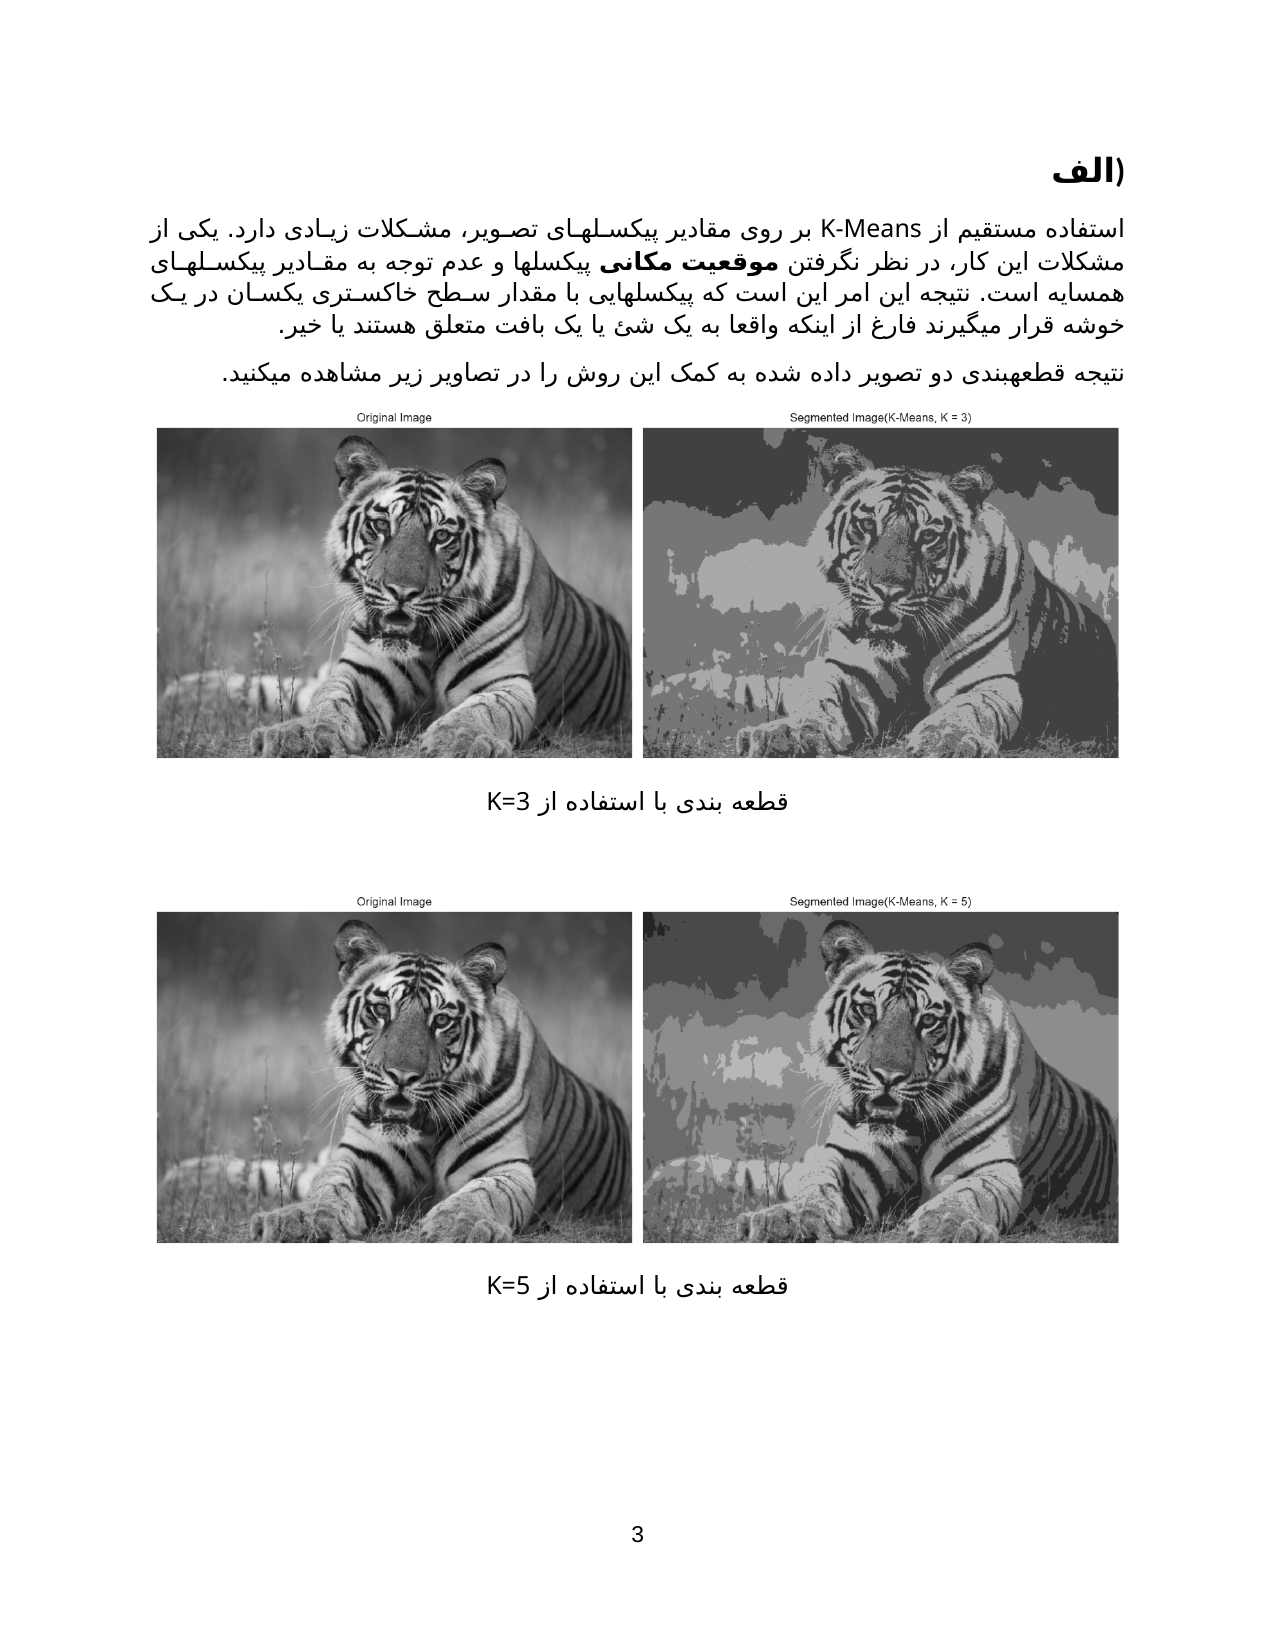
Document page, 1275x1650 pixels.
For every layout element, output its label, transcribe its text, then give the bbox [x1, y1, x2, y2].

text قطعه بندی با استفاده از K=5 [150, 1268, 1125, 1302]
picture [150, 406, 1125, 765]
text نتیجه قطعهبندی دو تصویر داده شده به کمک این روش را در تصاویر زیر مشاهده میکنید. [150, 358, 1125, 387]
text استفاده مستقیم از K-Means بر روی مقادیر پیکسلهای تصویر، مشکلات زیادی دارد. یکی از مشکلات این کار، در نظر نگرفتن موقعیت مکانی پیکسلها و عدم توجه به مقادیر پیکسلهای همسایه است. نتیجه این امر این است که پیکسلهایی با مقدار سطح خاکستری یکسان در یک خوشه قرار میگیرند فارغ از اینکه واقعا به یک شئ یا یک بافت متعلق هستند یا خیر. [150, 211, 1125, 339]
picture [150, 890, 1125, 1250]
text قطعه بندی با استفاده از K=3 [150, 784, 1125, 818]
subtitle الف) [150, 150, 1125, 191]
